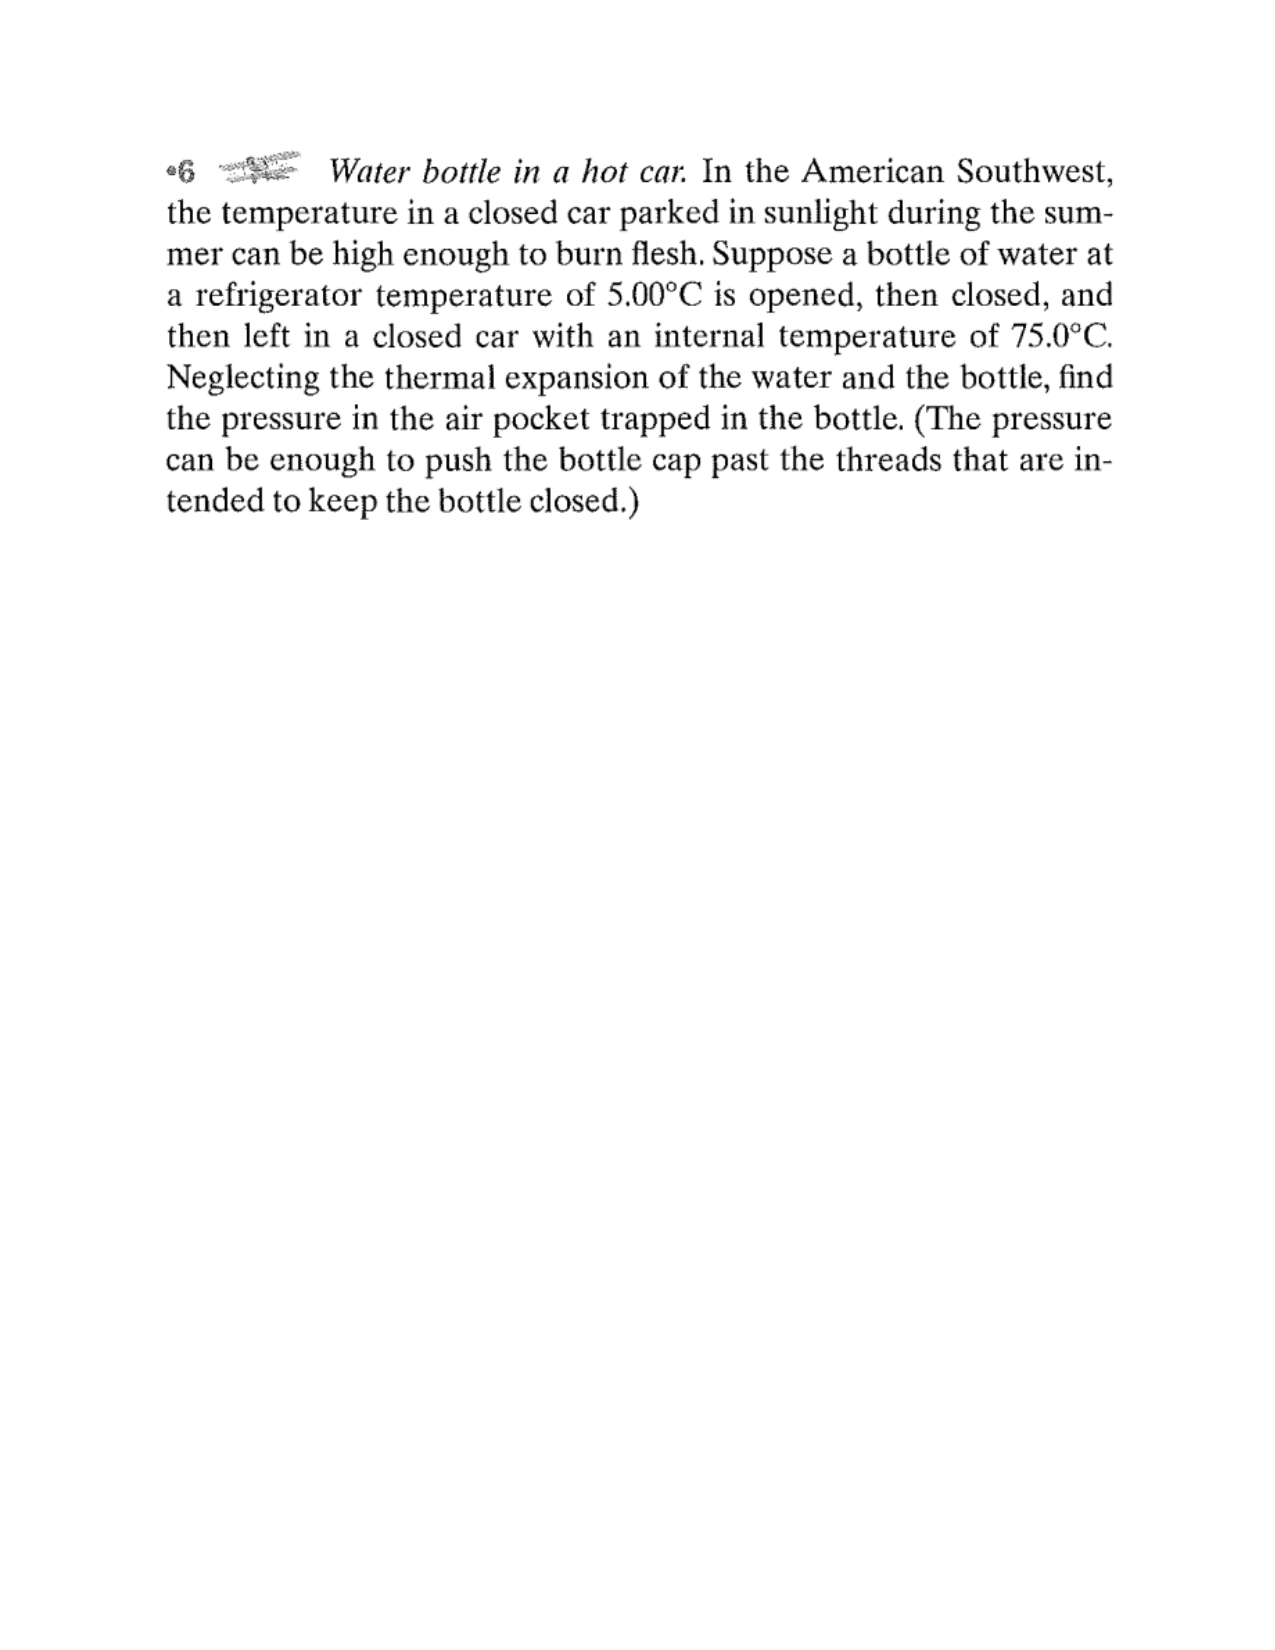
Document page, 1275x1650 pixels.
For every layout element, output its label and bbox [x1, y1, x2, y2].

picture [150, 150, 1125, 531]
